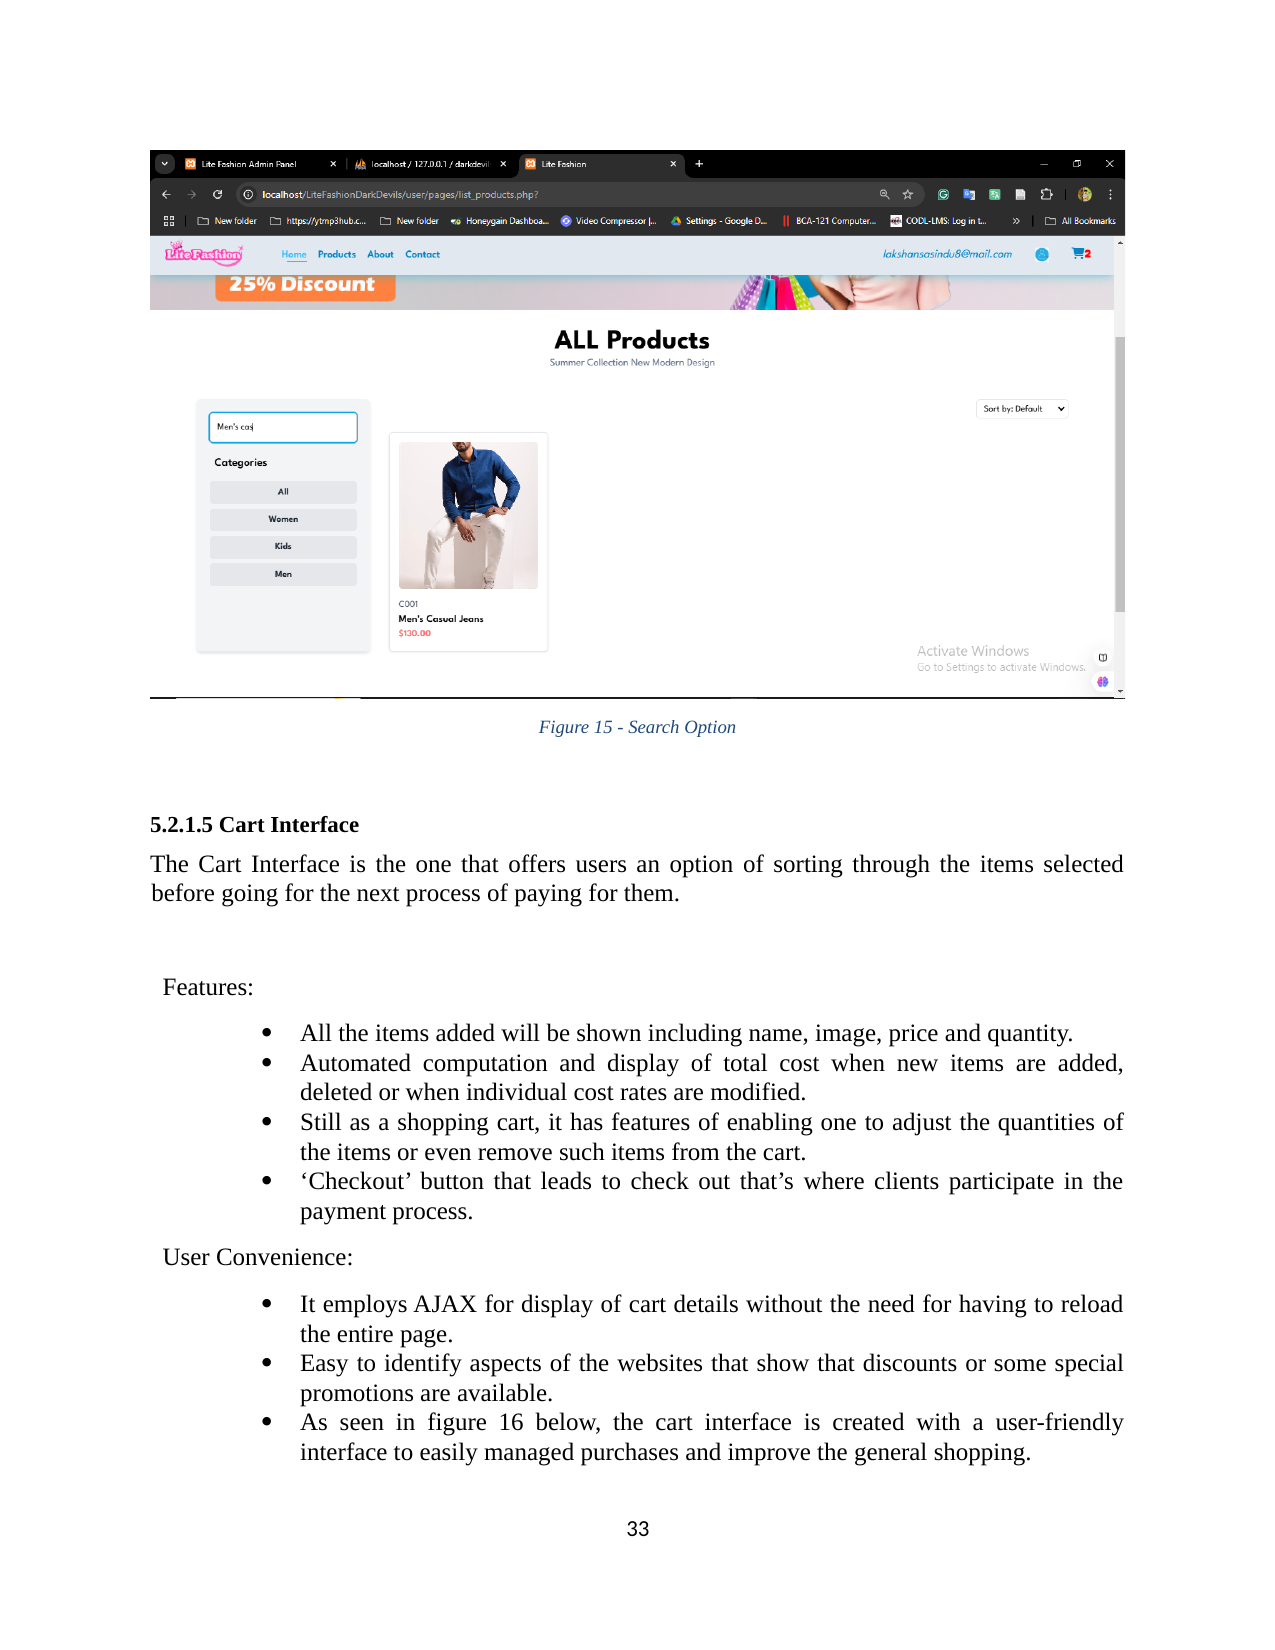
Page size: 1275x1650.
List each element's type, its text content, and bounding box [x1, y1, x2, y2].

text Figure 15 - Search Option [150, 716, 1125, 738]
picture [150, 150, 1125, 699]
list It employs AJAX for display of cart details without the need for having to reload the entire page. [262, 1289, 1125, 1347]
list Still as a shopping cart, it has features of enabling one to adjust the quantities of the items or even remove such items from the cart. [262, 1107, 1125, 1165]
text User Convenience: [150, 1242, 1125, 1271]
list Easy to identify aspects of the websites that show that discounts or some special promotions are available. [262, 1348, 1125, 1407]
text The Cart Interface is the one that offers users an option of sorting through the items selected before going for the next process of paying for them. [150, 849, 1125, 907]
subtitle 5.2.1.5 Cart Interface [150, 811, 1125, 837]
list As seen in figure 16 below, the cart interface is created with a user-friendly interface to easily managed purchases and improve the general shopping. [262, 1407, 1125, 1466]
list ‘Checkout’ button that leads to check out that’s where clients participate in the payment process. [262, 1166, 1125, 1224]
list All the items added will be shown including name, image, price and quantity. [262, 1018, 1125, 1047]
text Features: [150, 972, 1125, 1000]
list Automated computation and display of total cost when new items are added, deleted or when individual cost rates are modified. [262, 1048, 1125, 1106]
